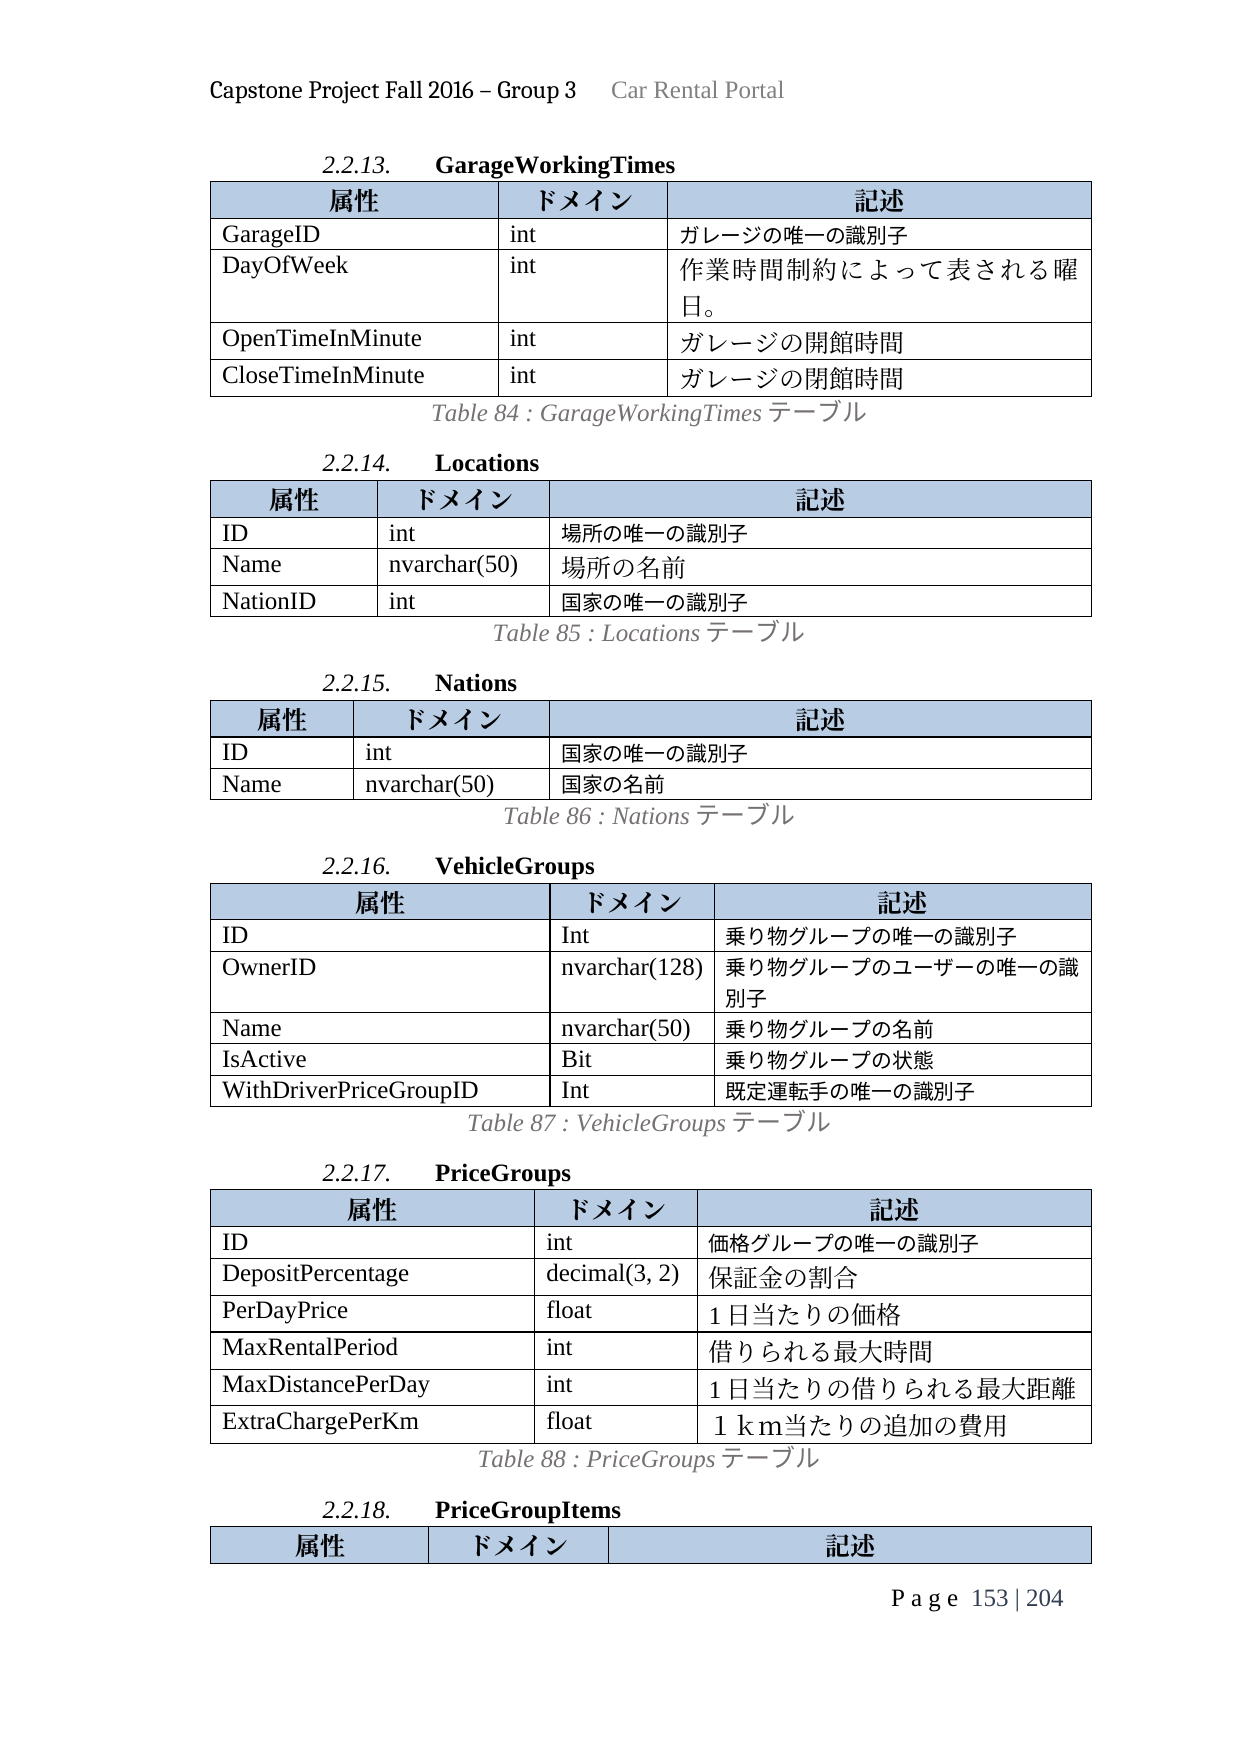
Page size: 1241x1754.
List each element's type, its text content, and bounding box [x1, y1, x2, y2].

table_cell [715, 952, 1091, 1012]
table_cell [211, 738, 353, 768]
text Table 86 : Nationsテーブル [210, 800, 1090, 831]
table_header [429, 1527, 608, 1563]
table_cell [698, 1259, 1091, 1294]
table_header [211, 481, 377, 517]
subtitle PriceGroupItems [322, 1495, 1090, 1523]
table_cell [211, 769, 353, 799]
text Table 88 : PriceGroupsテーブル [210, 1444, 1090, 1474]
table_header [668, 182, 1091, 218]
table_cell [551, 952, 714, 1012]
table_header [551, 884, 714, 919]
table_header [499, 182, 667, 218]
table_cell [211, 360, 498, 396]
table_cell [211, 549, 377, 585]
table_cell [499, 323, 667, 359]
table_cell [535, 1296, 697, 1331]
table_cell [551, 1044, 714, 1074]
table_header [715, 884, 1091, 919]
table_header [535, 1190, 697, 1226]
subtitle Nations [322, 668, 1090, 697]
text Table 85 : Locationsテーブル [210, 617, 1090, 648]
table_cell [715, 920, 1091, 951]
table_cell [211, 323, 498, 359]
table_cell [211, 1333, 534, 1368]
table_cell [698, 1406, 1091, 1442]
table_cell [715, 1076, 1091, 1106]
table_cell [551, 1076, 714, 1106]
subtitle Locations [322, 448, 1090, 477]
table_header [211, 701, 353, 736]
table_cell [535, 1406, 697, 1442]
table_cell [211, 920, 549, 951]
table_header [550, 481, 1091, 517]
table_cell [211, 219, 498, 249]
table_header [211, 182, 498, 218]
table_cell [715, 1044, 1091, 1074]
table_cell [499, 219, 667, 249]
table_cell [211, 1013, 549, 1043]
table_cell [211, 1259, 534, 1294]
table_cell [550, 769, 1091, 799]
subtitle VehicleGroups [322, 851, 1090, 880]
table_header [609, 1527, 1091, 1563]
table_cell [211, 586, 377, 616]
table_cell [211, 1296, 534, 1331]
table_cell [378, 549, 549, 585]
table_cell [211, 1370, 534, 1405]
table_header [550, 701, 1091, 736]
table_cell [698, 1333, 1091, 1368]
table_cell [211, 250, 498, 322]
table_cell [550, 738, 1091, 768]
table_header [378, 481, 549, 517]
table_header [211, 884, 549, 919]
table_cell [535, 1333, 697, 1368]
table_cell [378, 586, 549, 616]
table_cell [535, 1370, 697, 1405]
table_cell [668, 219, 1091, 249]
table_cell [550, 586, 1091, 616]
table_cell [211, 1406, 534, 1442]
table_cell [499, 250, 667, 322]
text Table 87 : VehicleGroupsテーブル [210, 1107, 1090, 1137]
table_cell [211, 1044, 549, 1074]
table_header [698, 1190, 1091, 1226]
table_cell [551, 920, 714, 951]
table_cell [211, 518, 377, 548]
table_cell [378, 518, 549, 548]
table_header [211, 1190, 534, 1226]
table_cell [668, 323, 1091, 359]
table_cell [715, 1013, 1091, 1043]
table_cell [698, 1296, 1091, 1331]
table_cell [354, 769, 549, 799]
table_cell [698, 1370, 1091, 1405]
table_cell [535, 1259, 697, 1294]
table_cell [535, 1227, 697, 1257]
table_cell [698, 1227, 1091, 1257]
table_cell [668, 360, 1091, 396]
text Table 84 : GarageWorkingTimesテーブル [210, 397, 1090, 428]
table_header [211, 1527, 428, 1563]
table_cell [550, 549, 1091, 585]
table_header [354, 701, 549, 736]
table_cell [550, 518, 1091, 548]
subtitle PriceGroups [322, 1158, 1090, 1187]
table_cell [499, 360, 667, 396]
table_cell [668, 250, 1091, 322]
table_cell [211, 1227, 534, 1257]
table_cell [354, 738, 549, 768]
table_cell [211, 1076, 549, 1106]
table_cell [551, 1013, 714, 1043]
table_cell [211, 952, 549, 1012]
subtitle GarageWorkingTimes [322, 150, 1090, 179]
